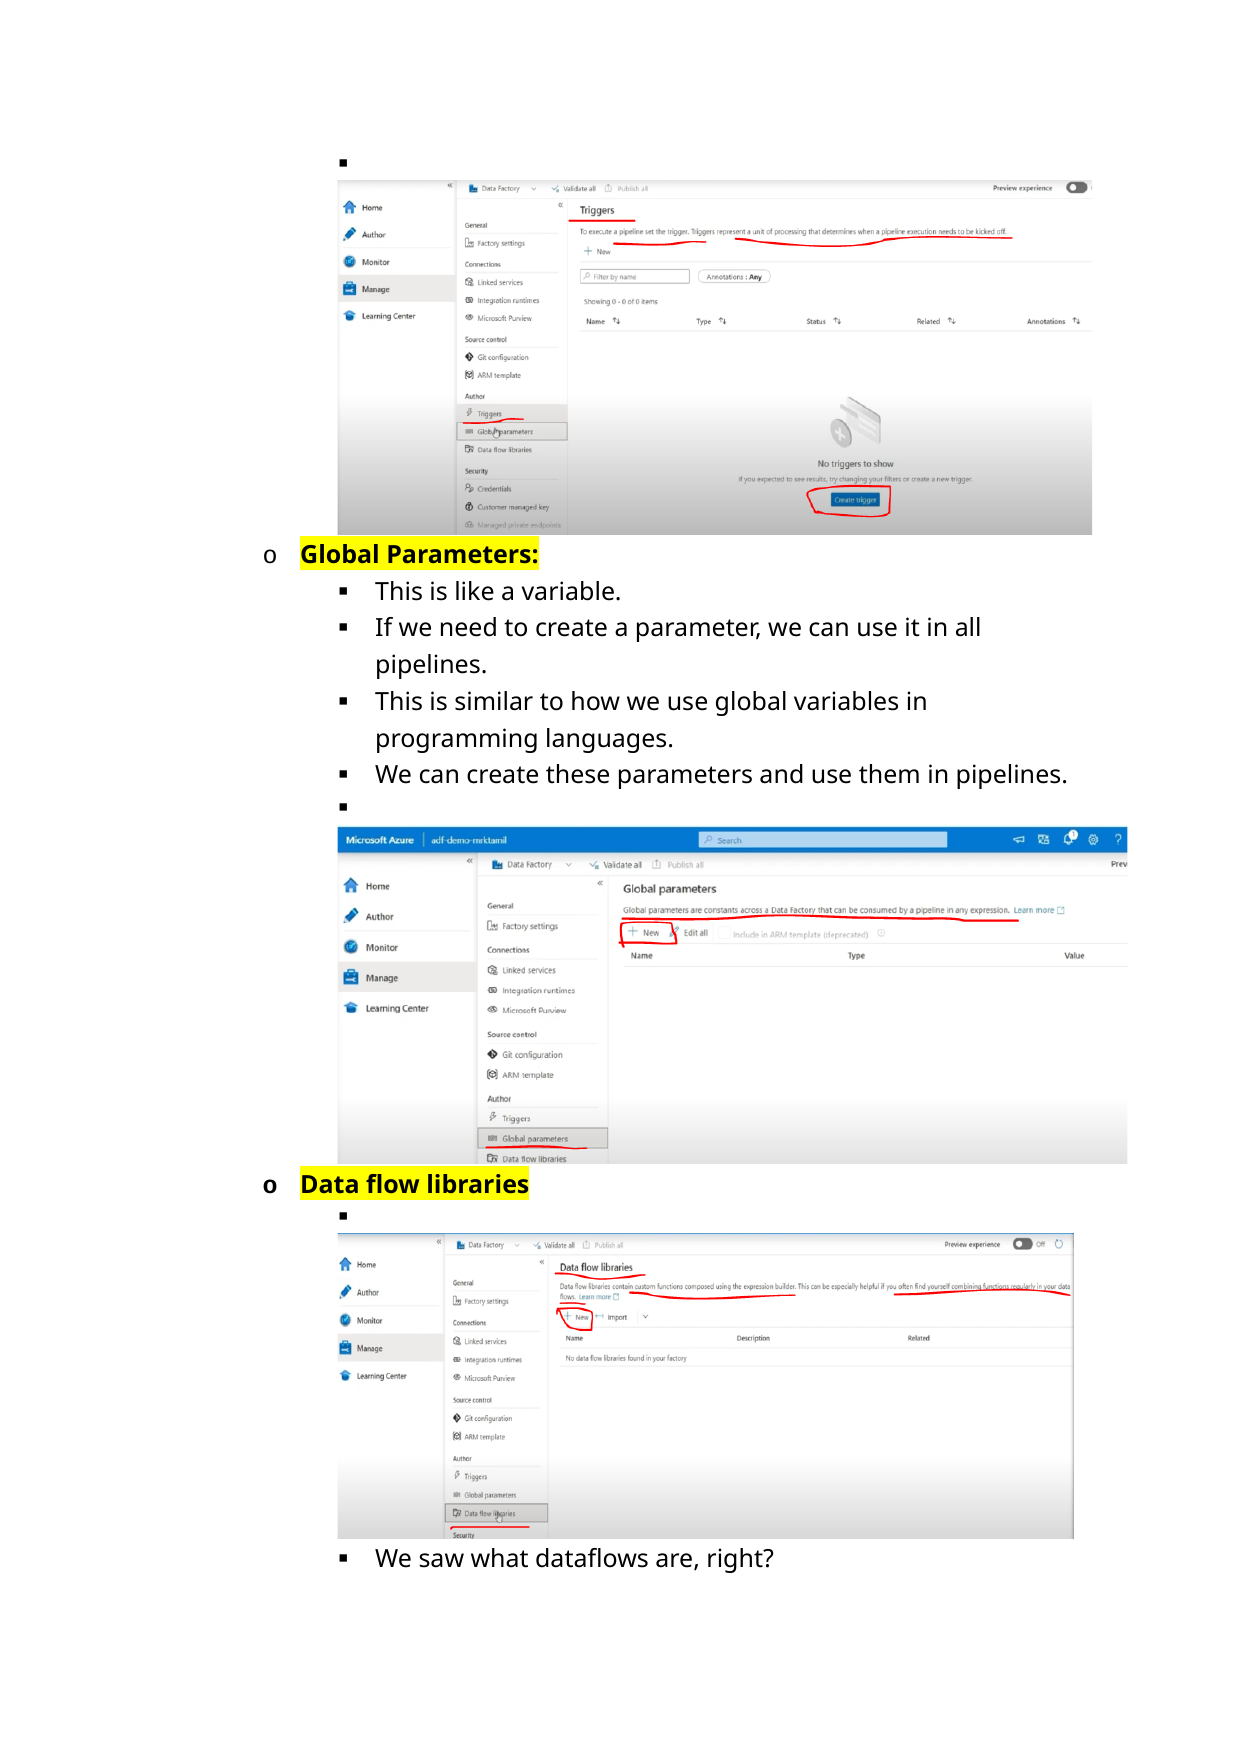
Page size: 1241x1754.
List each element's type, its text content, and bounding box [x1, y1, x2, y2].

list Global Parameters: [262, 536, 1090, 571]
picture [337, 180, 1093, 535]
picture [337, 824, 1128, 1164]
picture [337, 1233, 1074, 1539]
list This is similar to how we use global variables in programming languages. [337, 684, 1090, 754]
list We can create these parameters and use them in pipelines. [337, 757, 1090, 791]
list We saw what dataflows are, right? [337, 1541, 1090, 1575]
list Data flow libraries [262, 1166, 1090, 1201]
list This is like a variable. [337, 573, 1090, 607]
list If we need to create a parameter, we can use it in all pipelines. [337, 610, 1090, 681]
